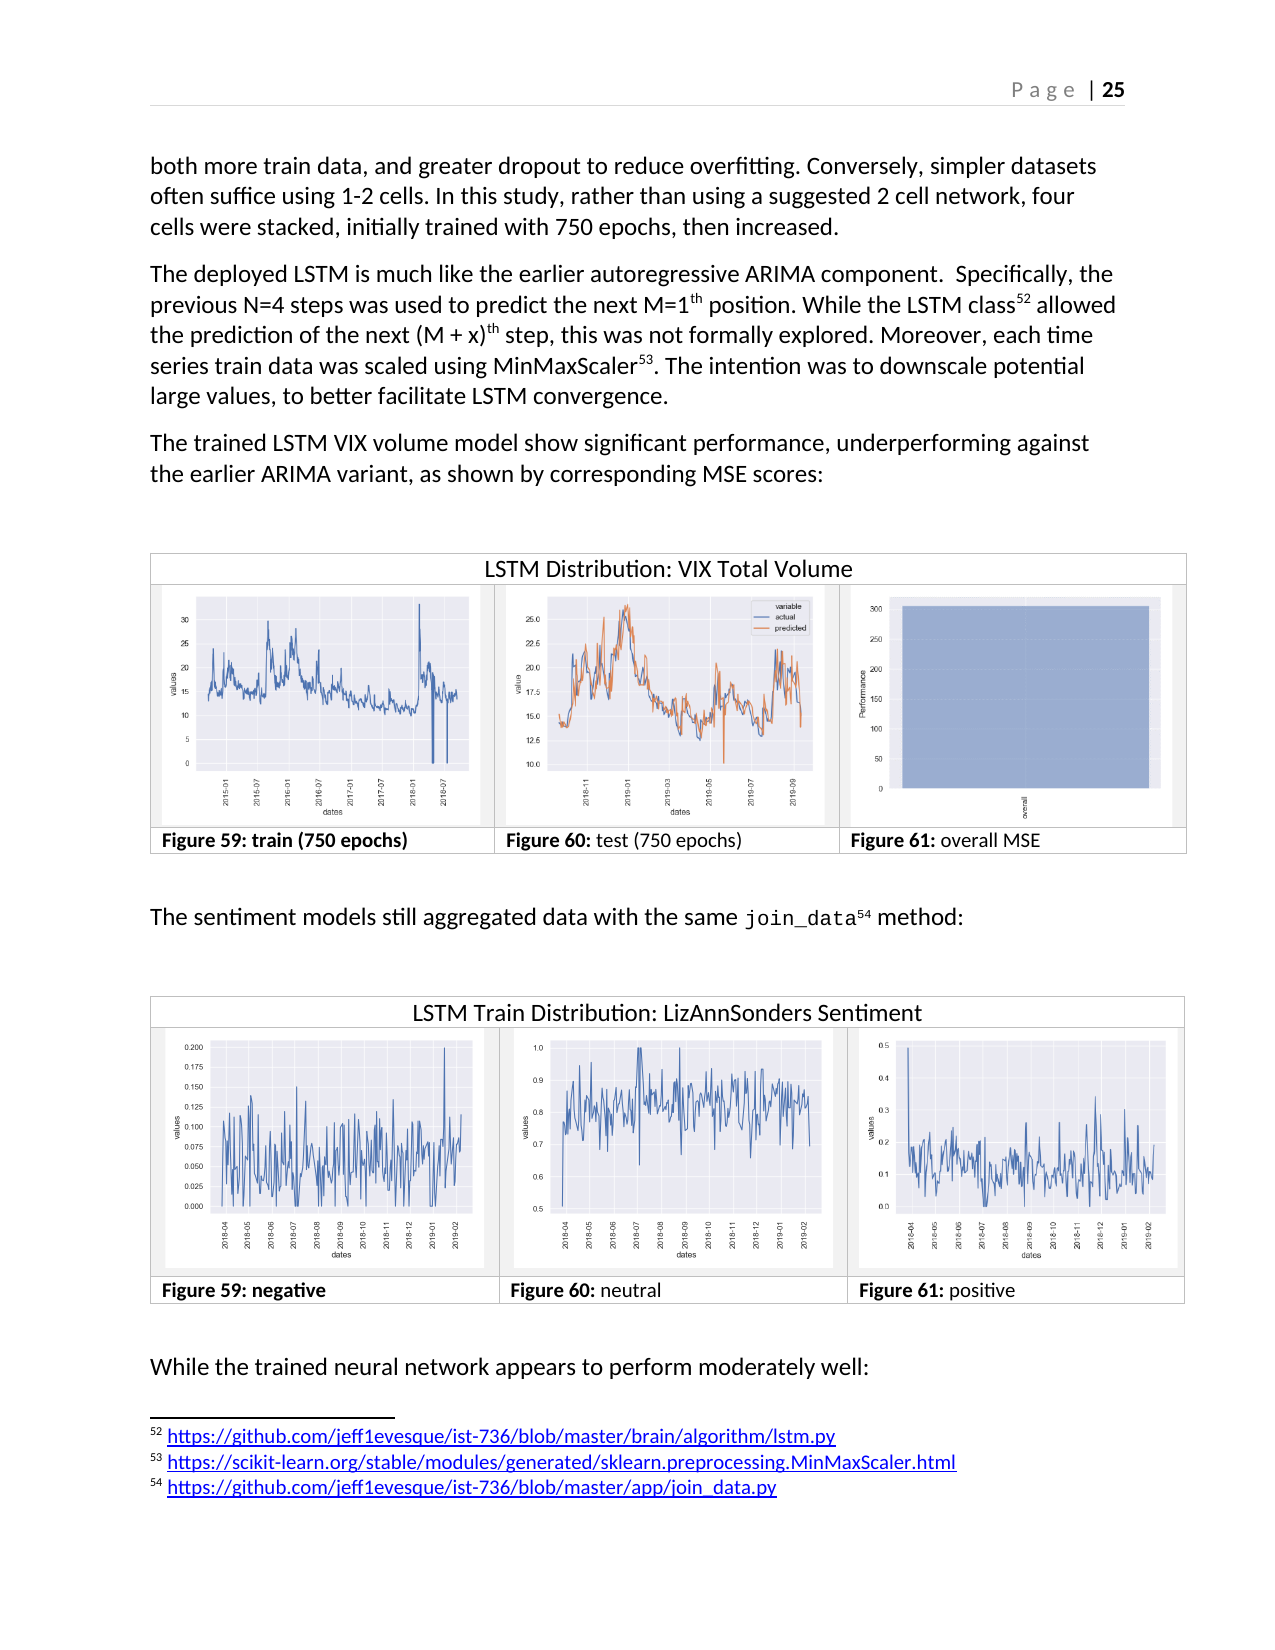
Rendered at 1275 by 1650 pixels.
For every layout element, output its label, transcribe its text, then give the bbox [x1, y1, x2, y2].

table_header LSTM Distribution: VIX Total Volume [151, 554, 1186, 584]
table_cell [840, 585, 850, 827]
table_cell [151, 1028, 499, 1276]
table_cell [848, 1028, 1184, 1276]
text The deployed LSTM is much like the earlier autoregressive ARIMA component. Specifically, the previous N=4 steps was used to predict the next M=1th position. While the LSTM class allowed the prediction of the next (M + x)th step, this was not formally explored. Moreover, each time series train data was scaled using MinMaxScaler. The intention was to downscale potential large values, to better facilitate LSTM convergence. [150, 258, 1125, 411]
table_header LSTM Train Distribution: LizAnnSonders Sentiment [151, 997, 1184, 1027]
text While the trained neural network appears to perform moderately well: [150, 1351, 1125, 1381]
table_cell Figure 60: neutral [500, 1277, 847, 1303]
table_cell [151, 585, 494, 827]
picture [165, 1028, 485, 1268]
table_cell [500, 1028, 847, 1276]
table_cell Figure 59: negative [151, 1277, 499, 1303]
picture [161, 585, 481, 825]
table_cell Figure 61: overall MSE [840, 828, 1186, 853]
picture [859, 1028, 1178, 1268]
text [150, 150, 1125, 242]
table_cell Figure 60: test (750 epochs) [495, 828, 839, 853]
table_cell [1173, 585, 1186, 827]
picture [506, 585, 825, 825]
text The sentiment models still aggregated data with the same join_data method: [150, 901, 1125, 932]
picture [850, 585, 1173, 827]
table_cell Figure 61: positive [848, 1277, 1184, 1303]
picture [513, 1028, 834, 1268]
text The trained LSTM VIX volume model show significant performance, underperforming against the earlier ARIMA variant, as shown by corresponding MSE scores: [150, 427, 1125, 488]
table_cell Figure 59: train (750 epochs) [151, 828, 494, 853]
table_cell [495, 585, 839, 827]
